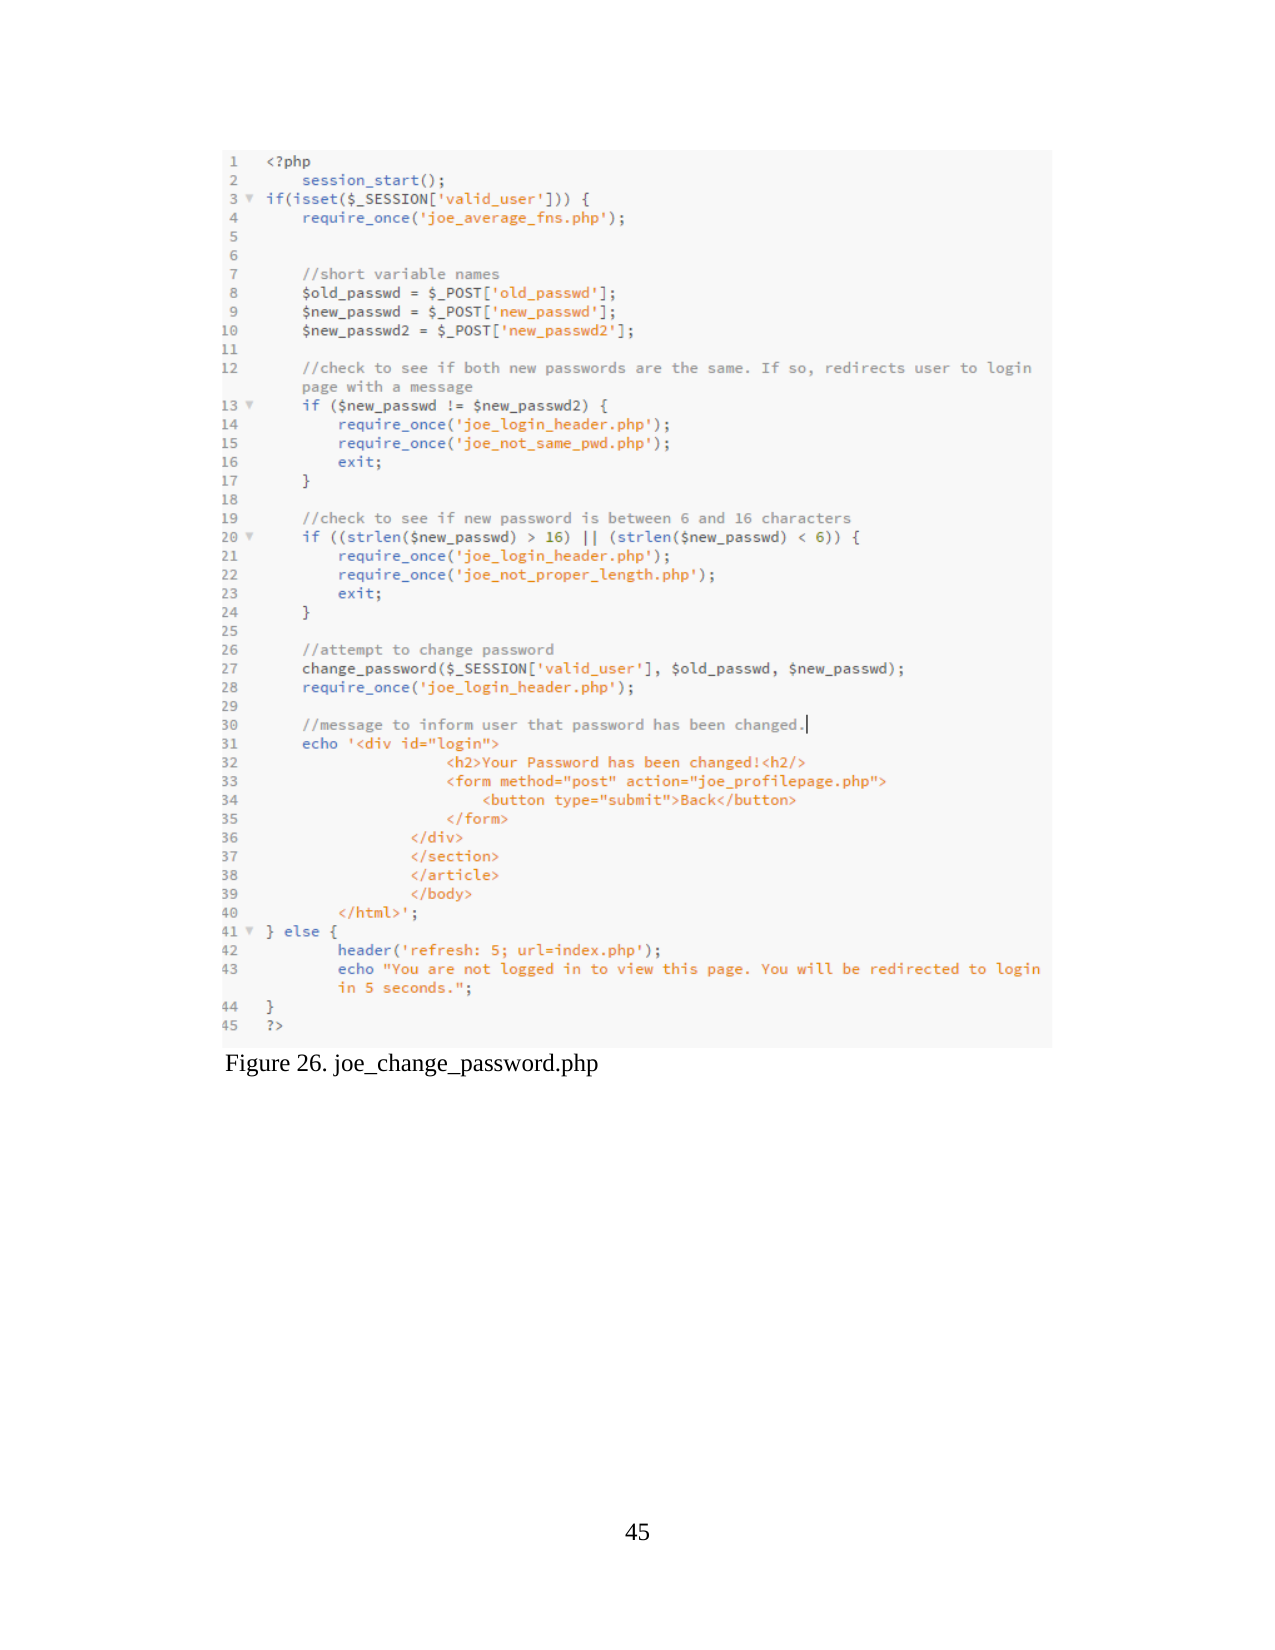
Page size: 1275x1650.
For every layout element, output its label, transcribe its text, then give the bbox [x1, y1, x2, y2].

text Figure 26. joe_change_password.php [150, 1048, 1125, 1076]
picture [222, 150, 1053, 1048]
